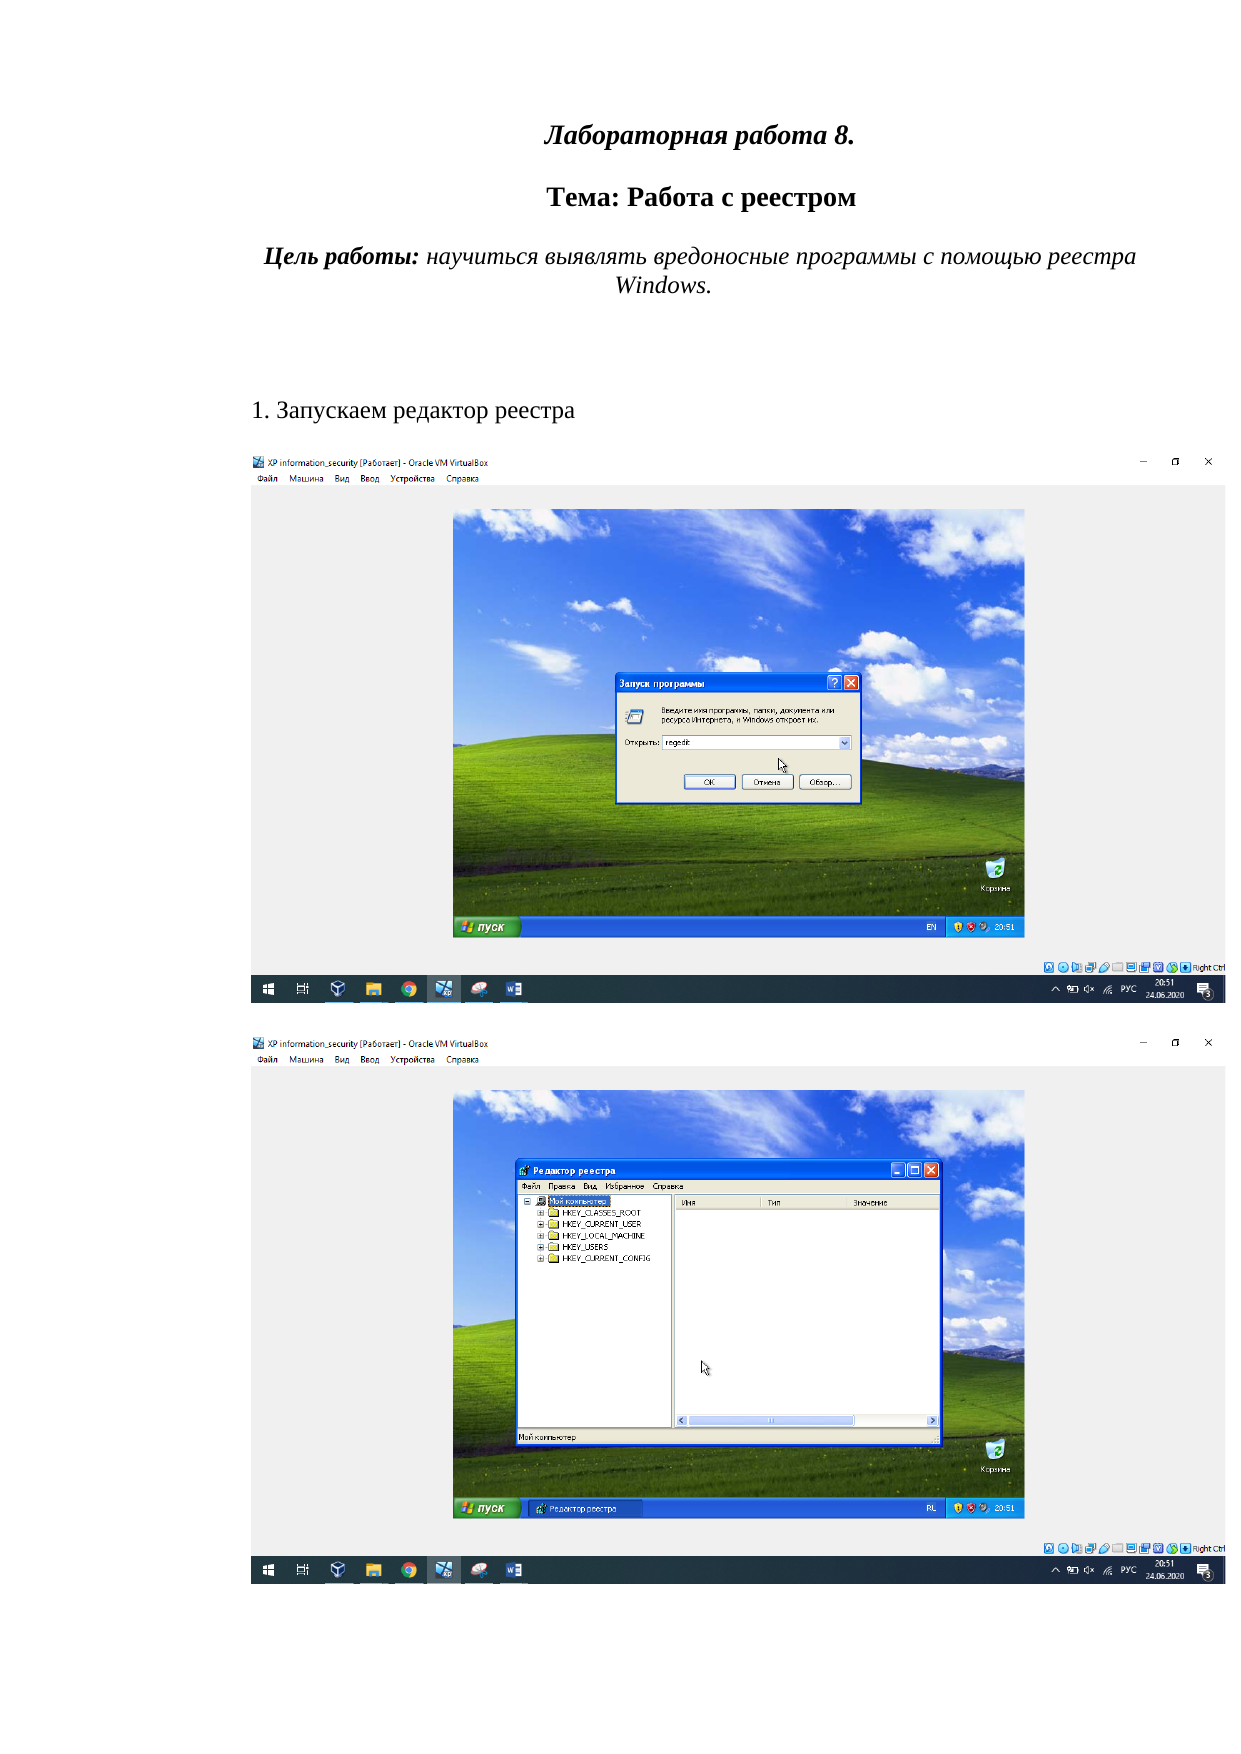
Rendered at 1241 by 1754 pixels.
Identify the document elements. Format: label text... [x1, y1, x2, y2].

picture [251, 454, 1226, 1003]
text Лабораторная работа 8. [177, 118, 1152, 151]
picture [251, 1036, 1226, 1584]
text 1. Запускаем редактор реестра [177, 395, 1152, 424]
text Цель работы: научиться выявлять вредоносные программы с помощью реестра Windows. [177, 241, 1152, 299]
text Тема: Работа с реестром [177, 180, 1152, 212]
